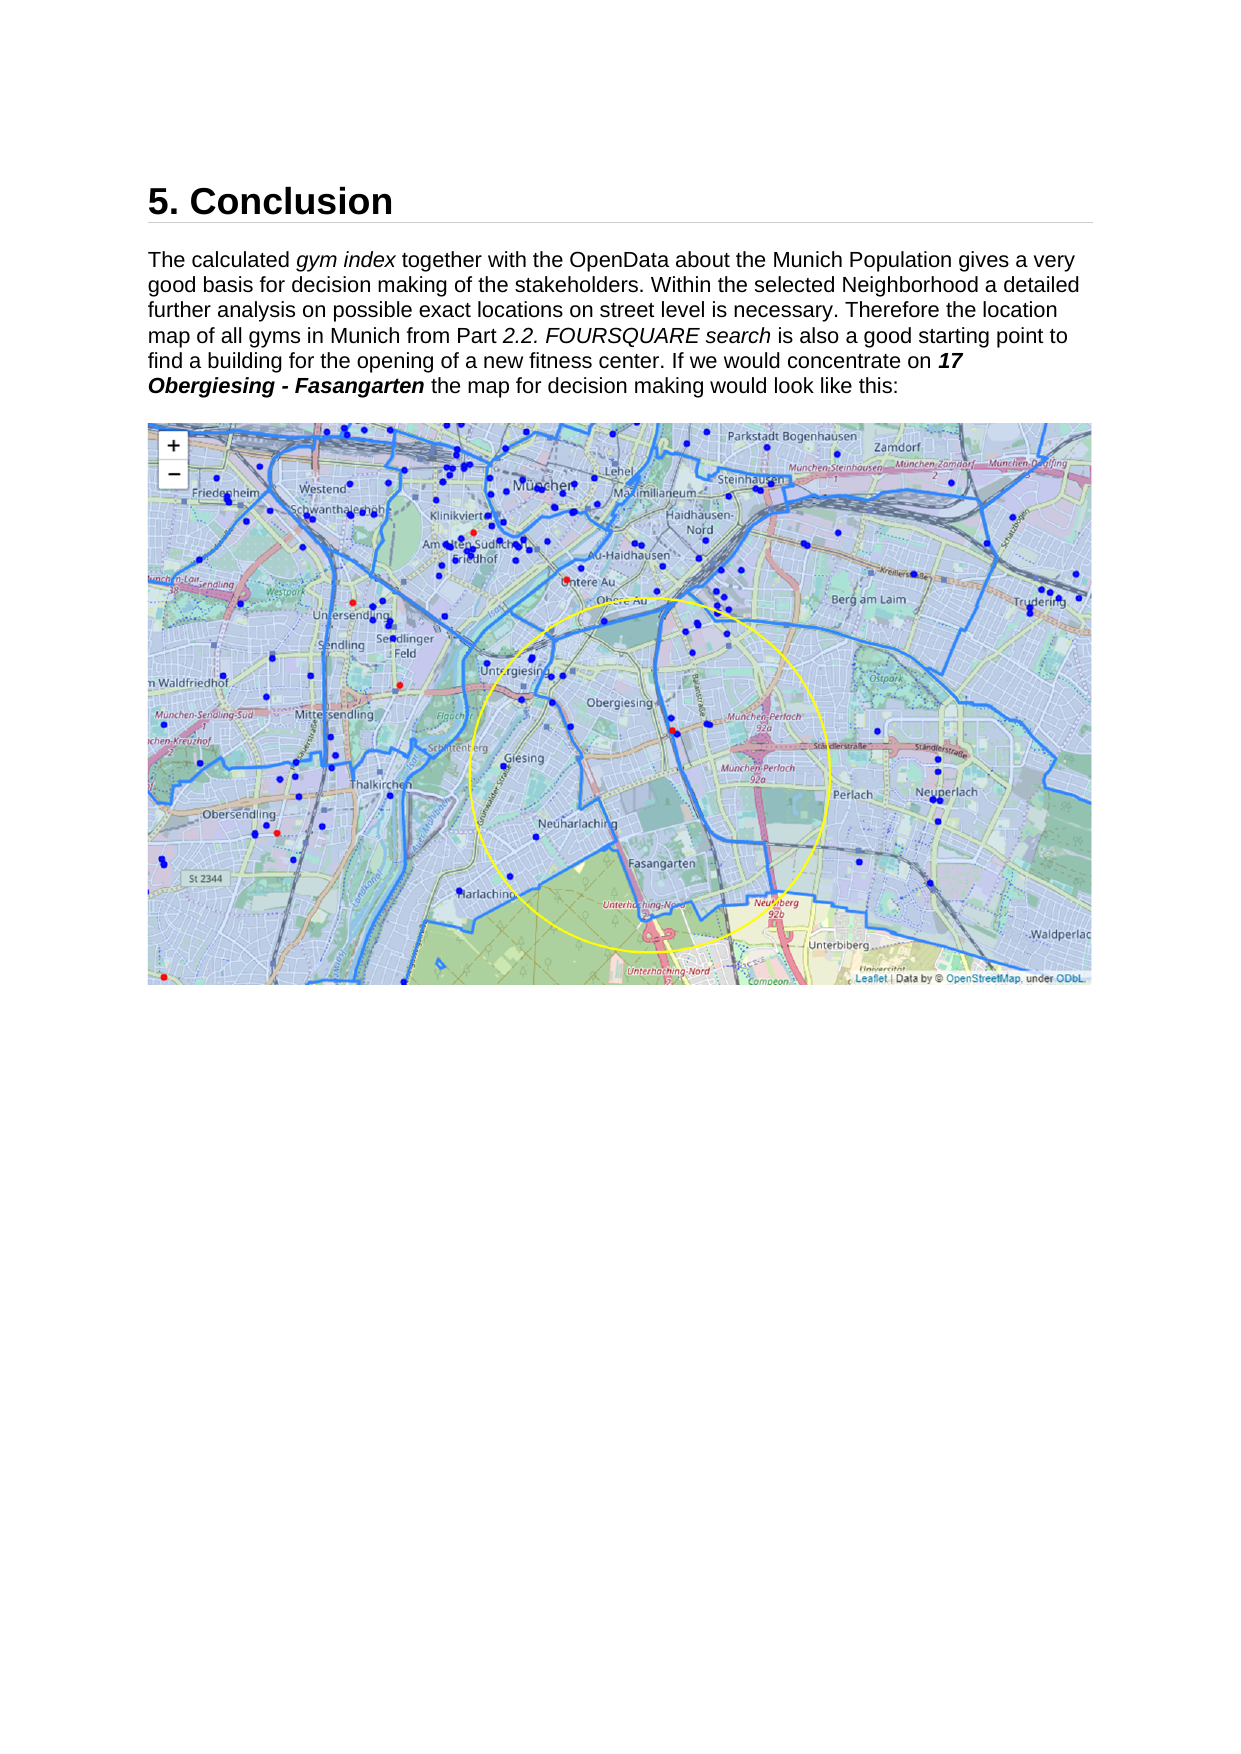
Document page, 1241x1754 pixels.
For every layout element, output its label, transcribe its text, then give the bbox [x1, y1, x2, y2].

text 5. Conclusion [148, 179, 1093, 222]
text The calculated gym index together with the OpenData about the Munich Population gives a very good basis for decision making of the stakeholders. Within the selected Neighborhood a detailed further analysis on possible exact locations on street level is necessary. Therefore the location map of all gyms in Munich from Part 2.2. FOURSQUARE search is also a good starting point to find a building for the opening of a new fitness center. If we would concentrate on 17 Obergiesing - Fasangarten the map for decision making would look like this: [148, 247, 1093, 423]
picture [147, 423, 1093, 986]
